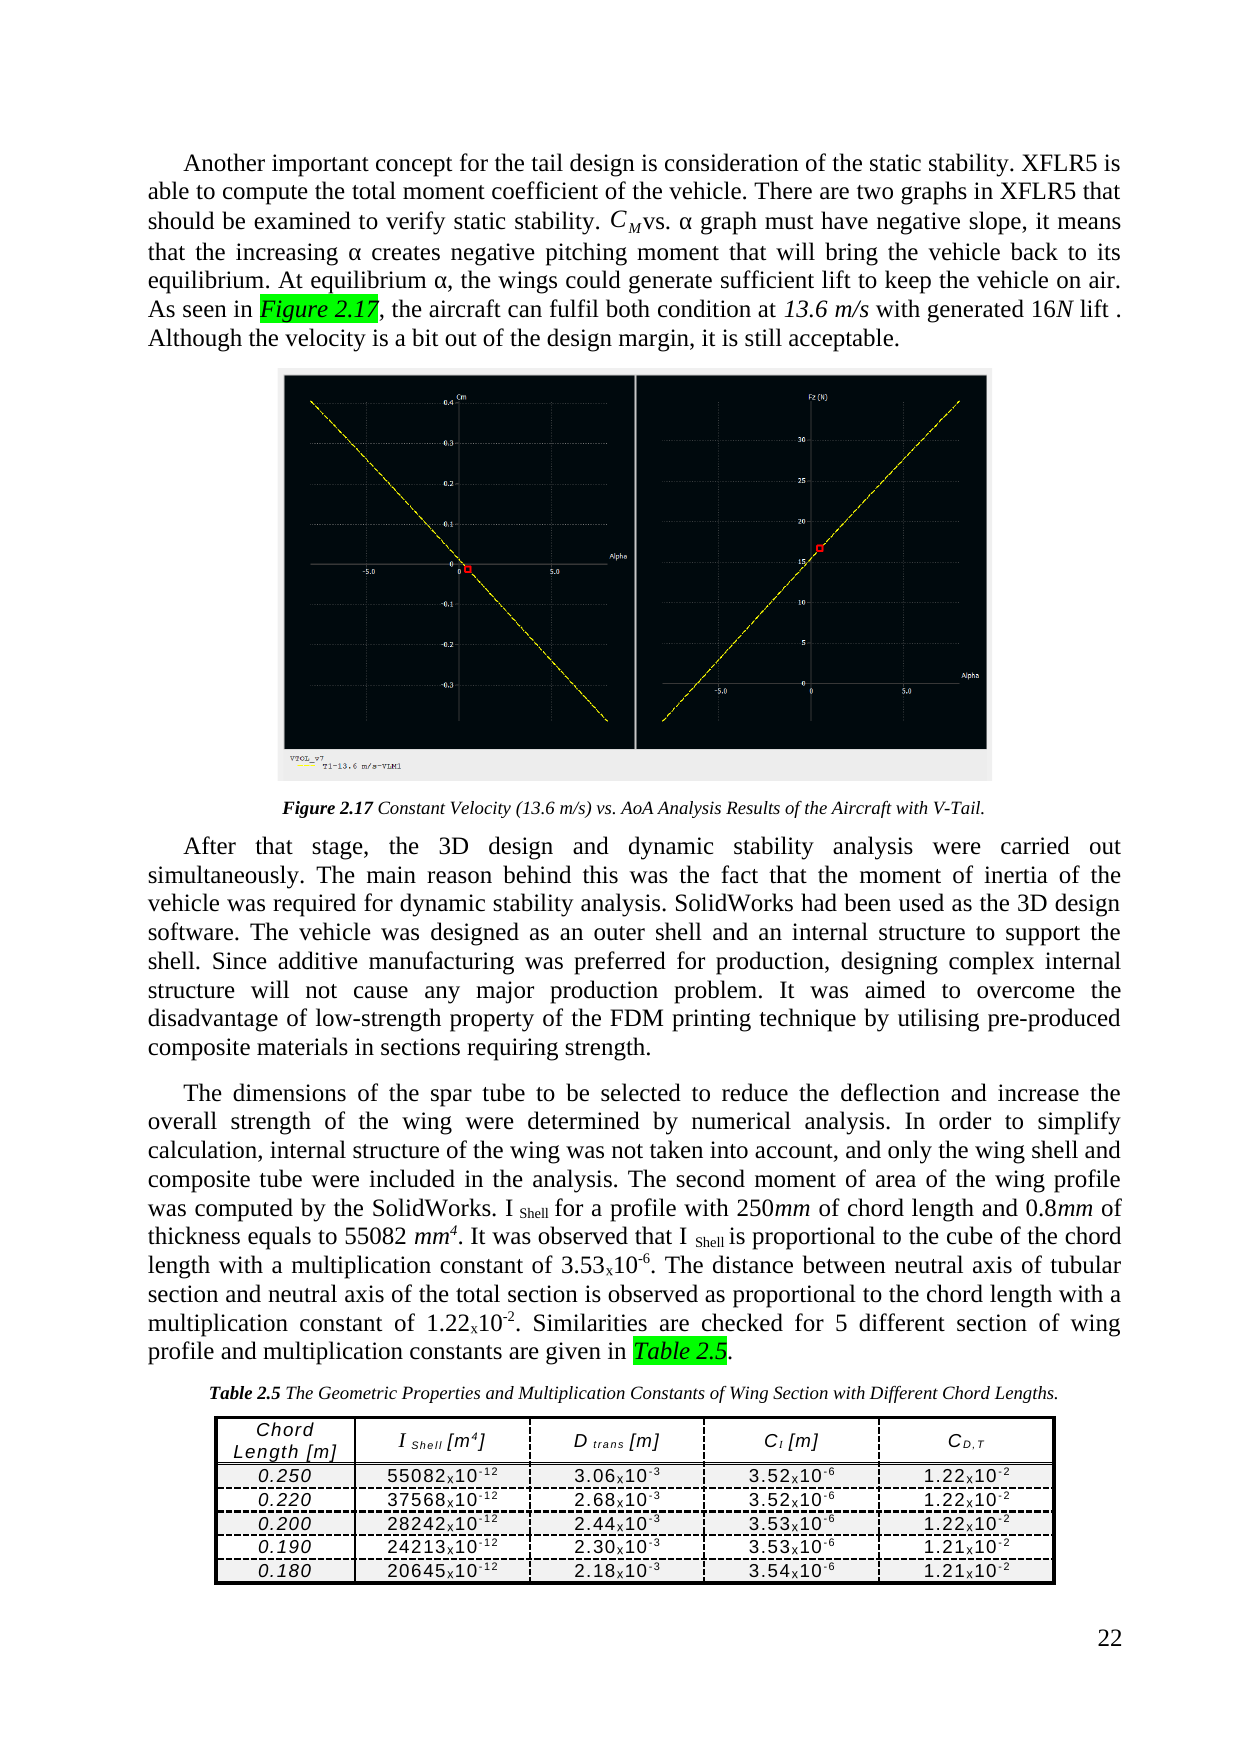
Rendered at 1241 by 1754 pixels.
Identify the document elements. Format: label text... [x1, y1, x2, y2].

table_cell 2.18ₓ10-3 [530, 1558, 704, 1581]
table_cell 0.220 [218, 1487, 354, 1510]
table_cell 28242ₓ10-12 [356, 1510, 529, 1534]
table_cell 1.22ₓ10-2 [879, 1487, 1052, 1510]
table_cell 3.06ₓ10-3 [530, 1465, 704, 1487]
table_cell 20645ₓ10-12 [356, 1558, 529, 1581]
table_cell 1.21ₓ10-2 [879, 1558, 1052, 1581]
table_cell 0.190 [218, 1534, 354, 1558]
text The dimensions of the spar tube to be selected to reduce the deflection and increase the overall strength of the wing were determined by numerical analysis. In order to simplify calculation, internal structure of the wing was not taken into account, and only the wing shell and composite tube were included in the analysis. The second moment of area of the wing profile was computed by the SolidWorks. I Shell for a profile with 250mm of chord length and 0.8mm of thickness equals to 55082 mm4. It was observed that I Shell is proportional to the cube of the chord length with a multiplication constant of 3.53ₓ10-6. The distance between neutral axis of tubular section and neutral axis of the total section is observed as proportional to the chord length with a multiplication constant of 1.22ₓ10-2. Similarities are checked for 5 different section of wing profile and multiplication constants are given in Table 2.4. [148, 1078, 1122, 1365]
table_cell 0.180 [218, 1558, 354, 1581]
table_cell 2.68ₓ10-3 [530, 1487, 704, 1510]
text Table 2.5 The Geometric Properties and Multiplication Constants of Wing Section with Different Chord Lengths. [148, 1382, 1122, 1403]
table_cell 24213ₓ10-12 [356, 1534, 529, 1558]
table_cell 2.30ₓ10-3 [530, 1534, 704, 1558]
table_cell 3.52ₓ10-6 [704, 1487, 879, 1510]
table_cell 0.250 [218, 1465, 354, 1487]
table_cell 2.44ₓ10-3 [530, 1510, 704, 1534]
table_cell 55082ₓ10-12 [356, 1465, 529, 1487]
table_cell 3.54ₓ10-6 [704, 1558, 879, 1581]
text After that stage, the 3D design and dynamic stability analysis were carried out simultaneously. The main reason behind this was the fact that the moment of inertia of the vehicle was required for dynamic stability analysis. SolidWorks had been used as the 3D design software. The vehicle was designed as an outer shell and an internal structure to support the shell. Since additive manufacturing was preferred for production, designing complex internal structure will not cause any major production problem. It was aimed to overcome the disadvantage of low-strength property of the FDM printing technique by utilising pre-produced composite materials in sections requiring strength. [148, 831, 1122, 1061]
table_cell 3.53ₓ10-6 [704, 1510, 879, 1534]
table_cell 0.200 [218, 1510, 354, 1534]
table_cell 1.21ₓ10-2 [879, 1534, 1052, 1558]
table_header Chord Length [m] [218, 1419, 354, 1462]
table_cell 3.52ₓ10-6 [704, 1465, 879, 1487]
table_header CD,T [879, 1419, 1052, 1462]
table_header D trans [m] [530, 1419, 704, 1462]
table_header I Shell [m4] [356, 1419, 529, 1462]
table_cell 1.22ₓ10-2 [879, 1465, 1052, 1487]
table_header CI [m] [704, 1419, 879, 1462]
table_cell 1.22ₓ10-2 [879, 1510, 1052, 1534]
picture [277, 368, 993, 781]
table_cell 3.53ₓ10-6 [704, 1534, 879, 1558]
table_cell 37568ₓ10-12 [356, 1487, 529, 1510]
